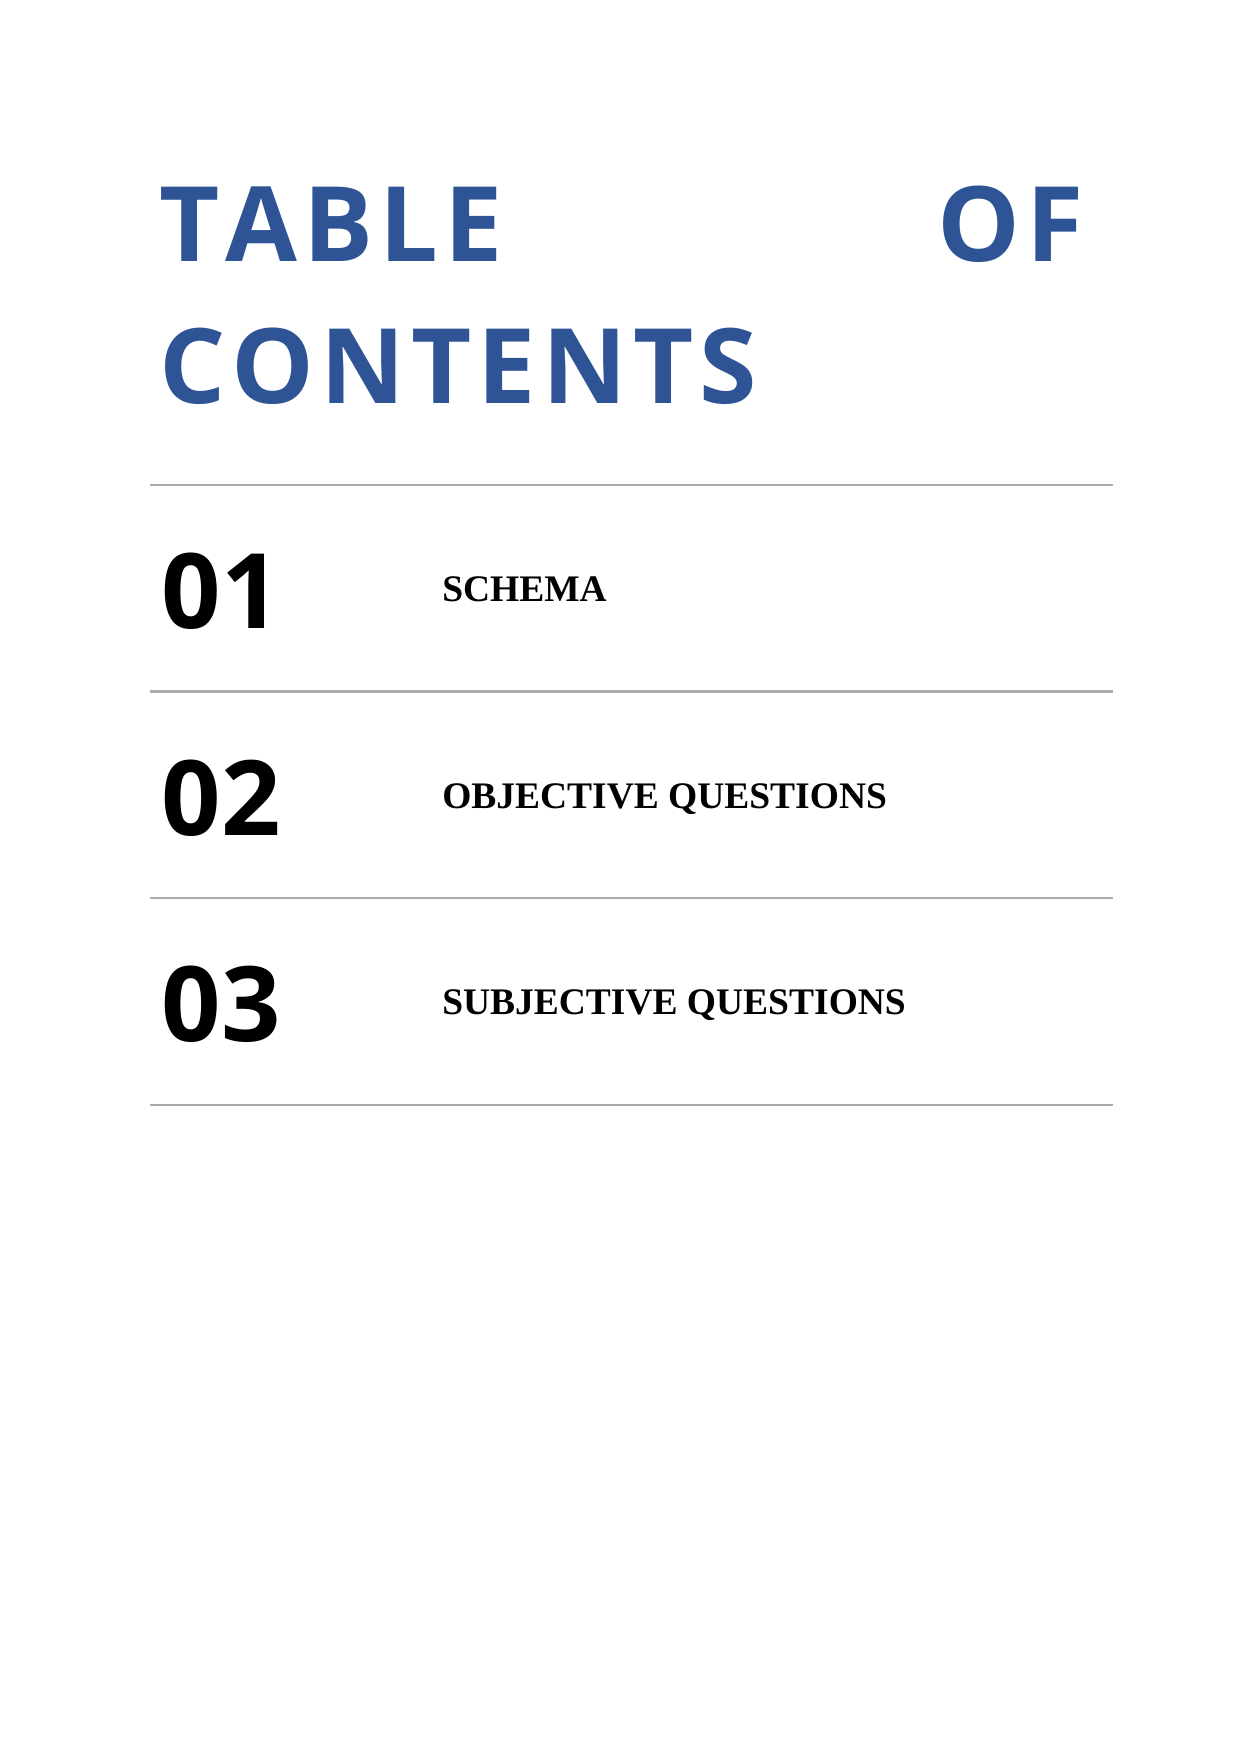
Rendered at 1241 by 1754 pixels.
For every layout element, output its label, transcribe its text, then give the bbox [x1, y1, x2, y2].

table_header Schema [431, 486, 1112, 690]
table_cell [431, 693, 1112, 897]
table_cell subjective questions [431, 899, 1112, 1103]
table_cell 03 [150, 899, 431, 1103]
table_header 01 [150, 486, 431, 690]
table_cell 02 [150, 693, 431, 897]
